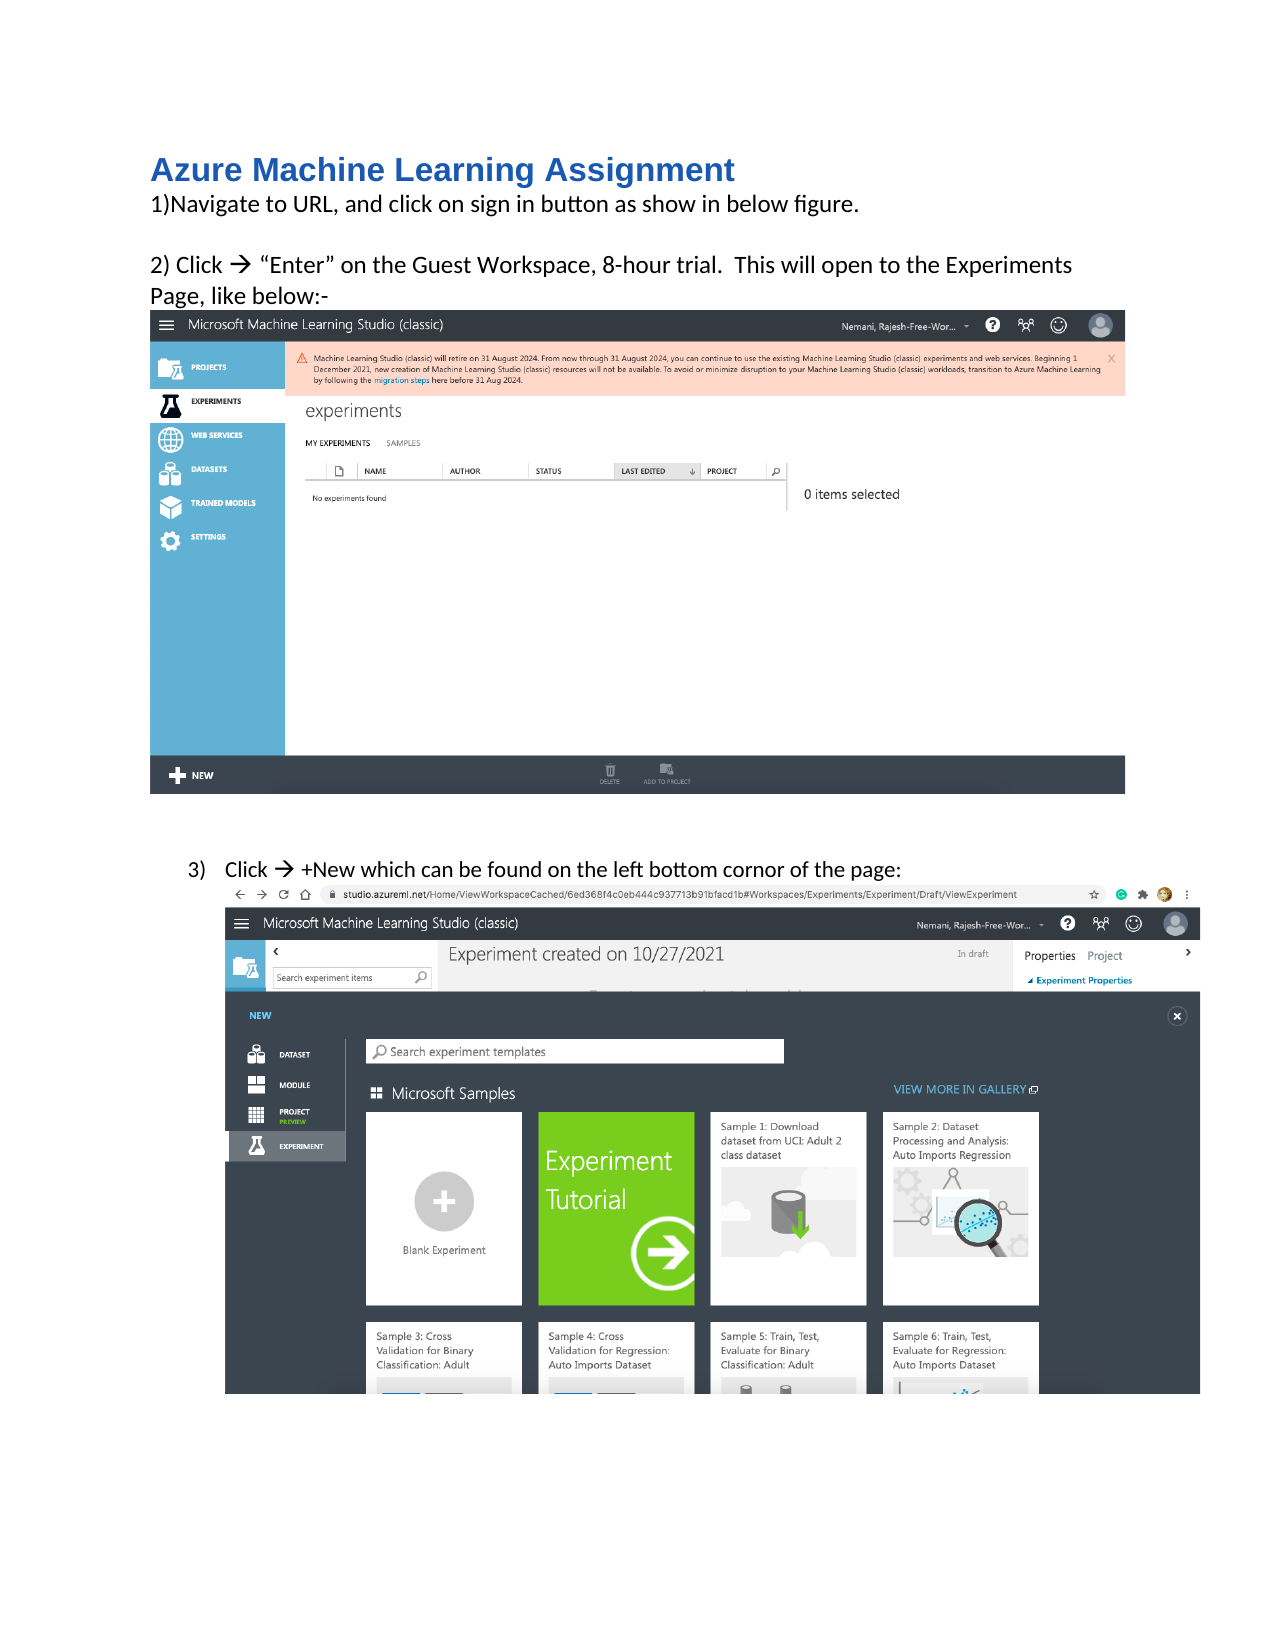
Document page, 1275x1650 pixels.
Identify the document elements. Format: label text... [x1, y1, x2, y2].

picture [150, 310, 1125, 794]
text 1)Navigate to URL, and click on sign in button as show in below figure. [150, 188, 1125, 219]
picture [225, 885, 1200, 1394]
text 2) Click “Enter” on the Guest Workspace, 8-hour trial. This will open to the Experiments Page, like below:- [150, 249, 1125, 310]
text Azure Machine Learning Assignment [150, 150, 1125, 188]
list Click +New which can be found on the left bottom cornor of the page: [187, 855, 1125, 883]
